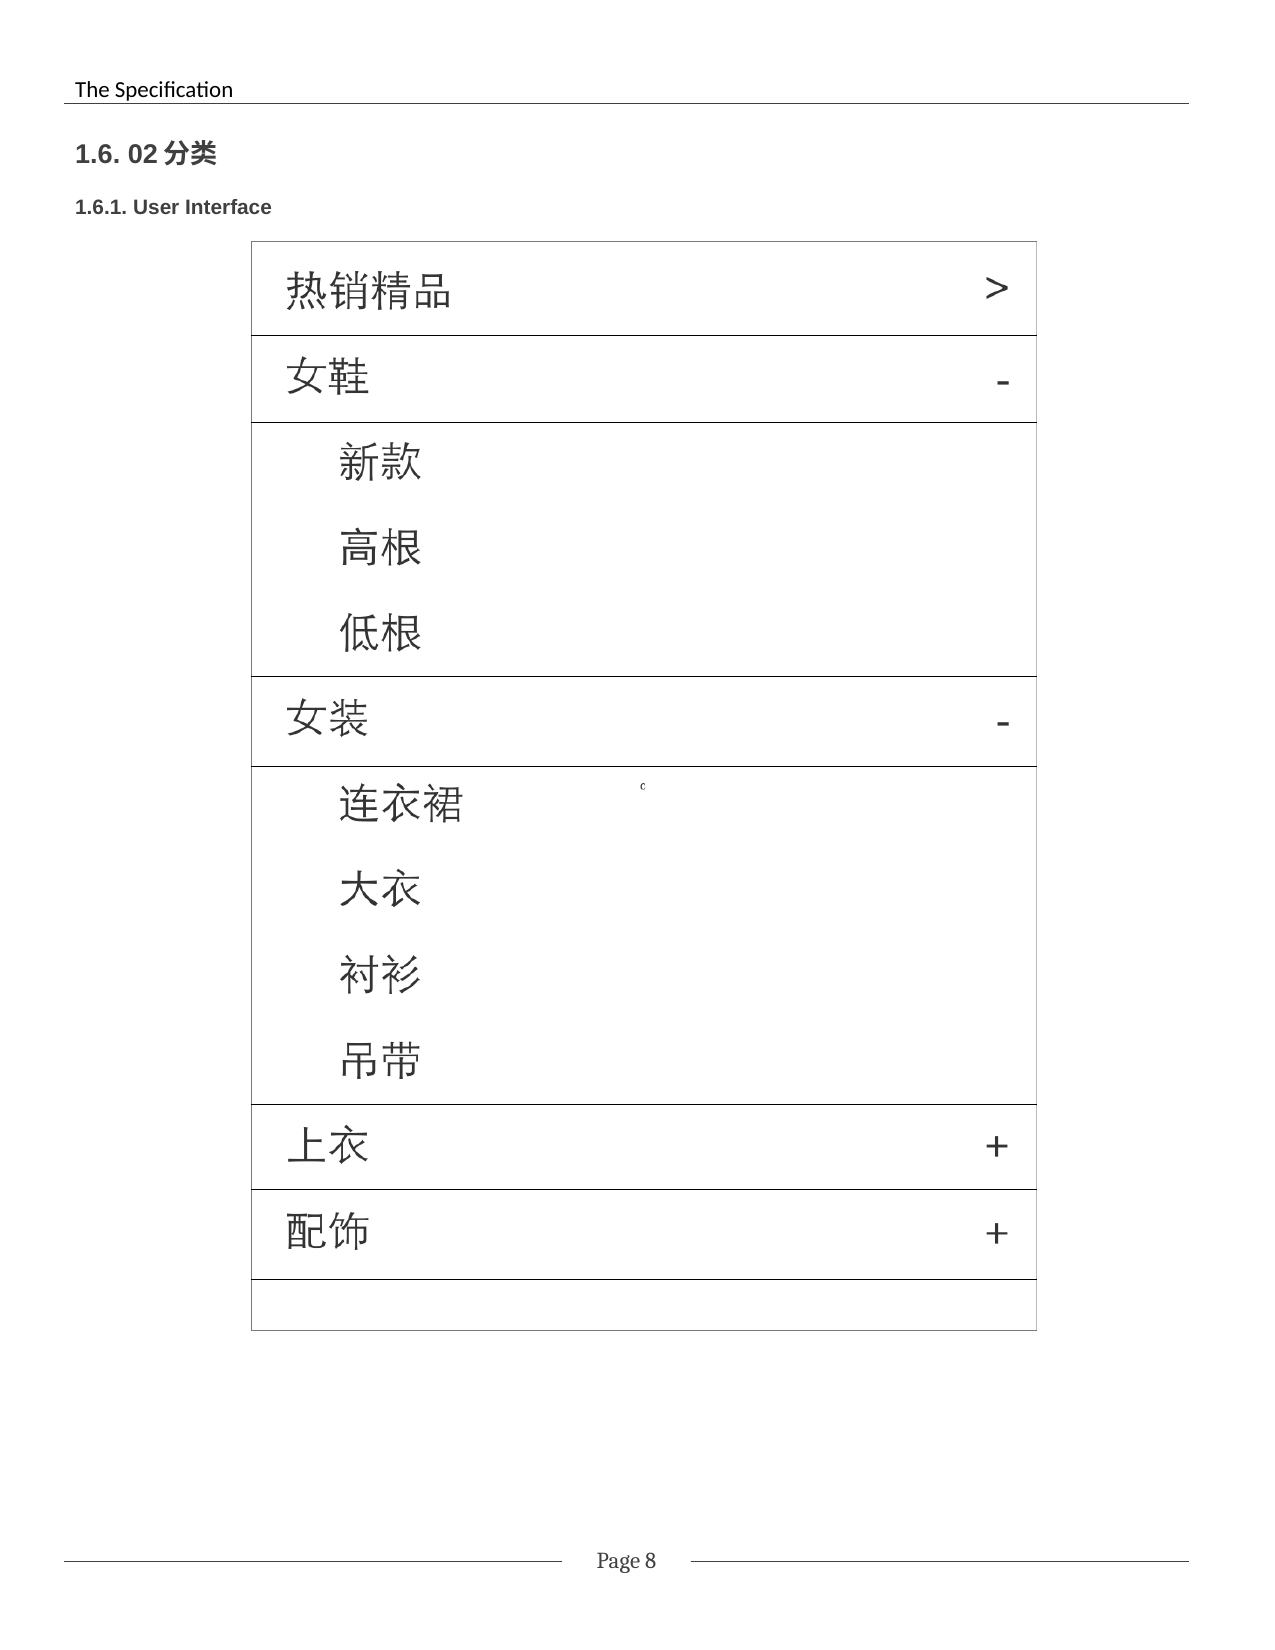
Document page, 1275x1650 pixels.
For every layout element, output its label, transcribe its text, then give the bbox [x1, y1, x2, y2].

subtitle User Interface [75, 194, 1200, 218]
subtitle 02分类 [75, 138, 1200, 169]
